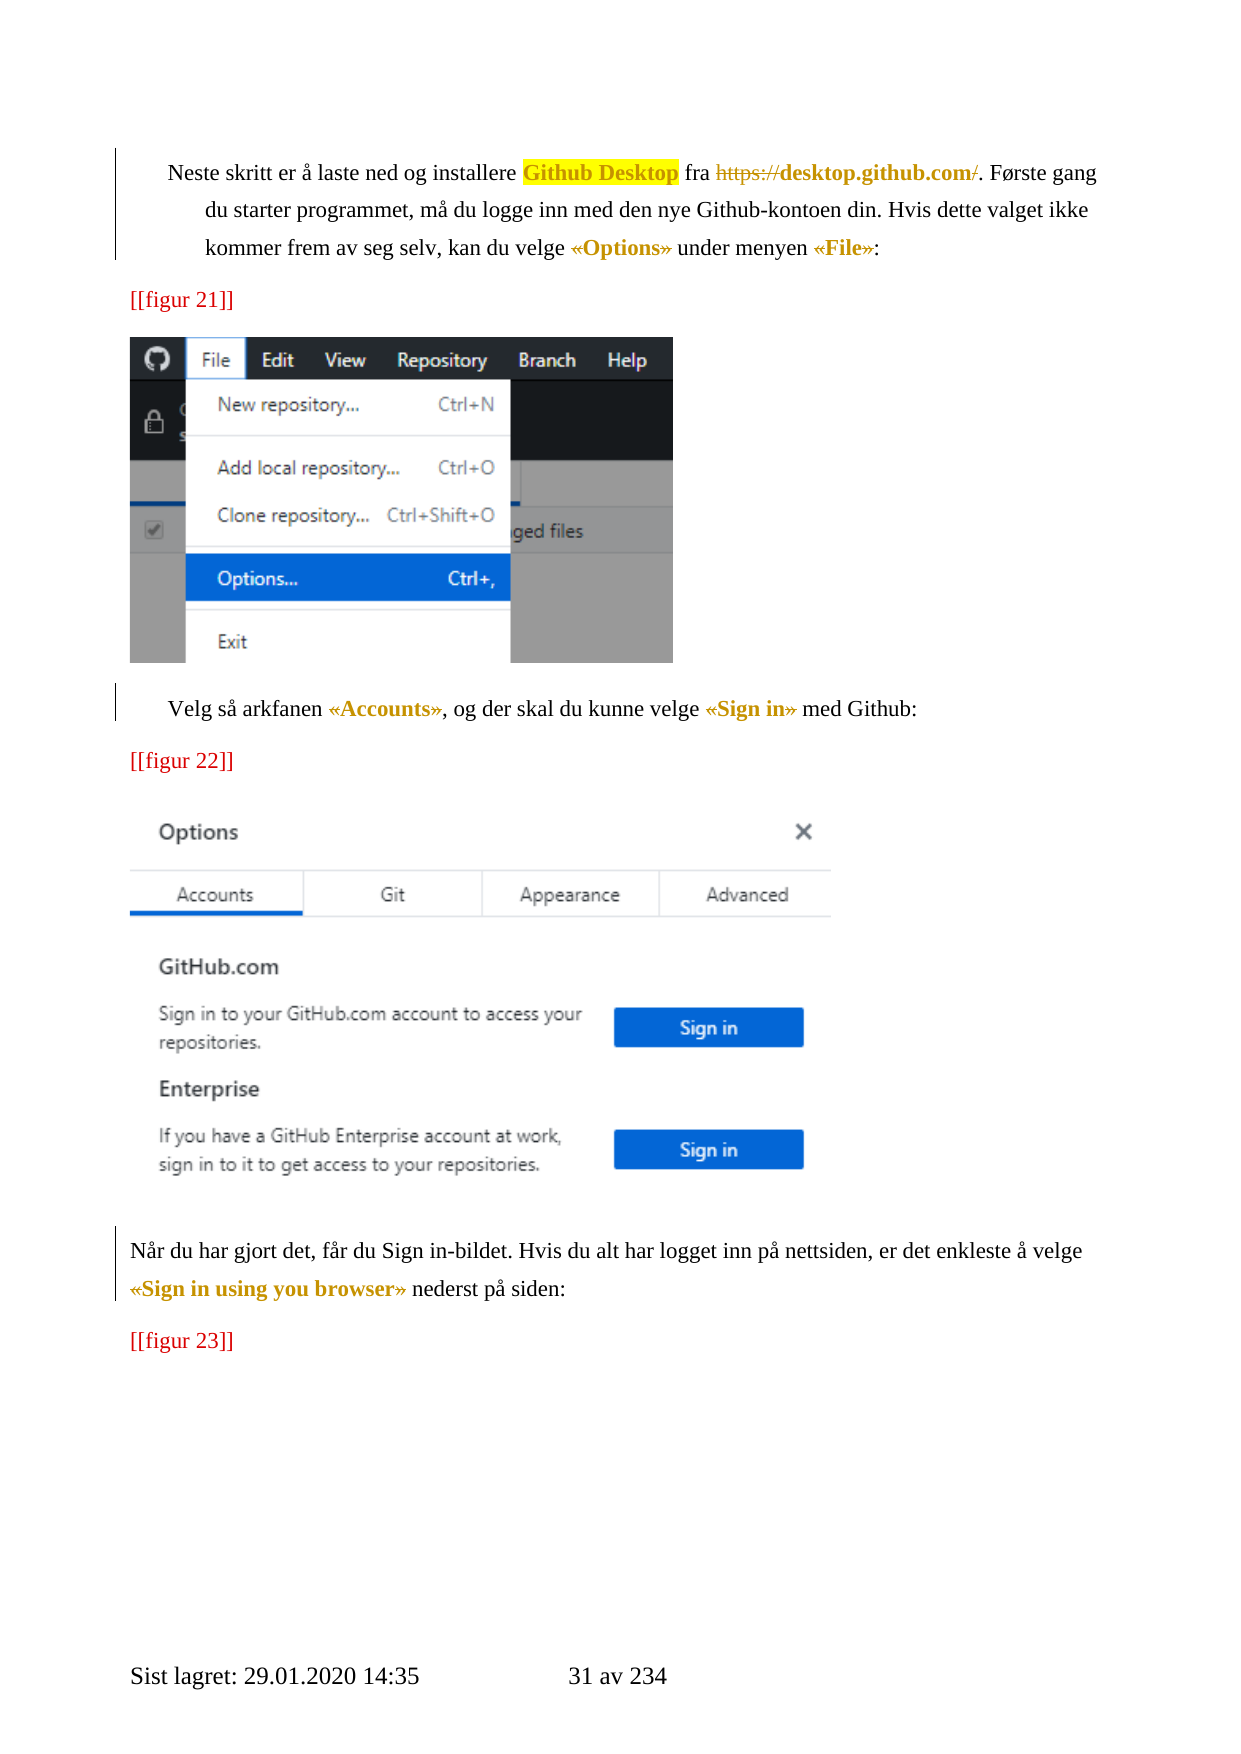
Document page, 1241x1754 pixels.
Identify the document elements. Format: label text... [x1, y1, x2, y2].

picture [129, 798, 831, 1206]
text [[figur 23]] [130, 1322, 1110, 1353]
text Neste skritt er å laste ned og installere Github Desktop fra desktop.github.com. Første gang du starter programmet, må du logge inn med den nye Github-kontoen din. Hvis dette valget ikke kommer frem av seg selv, kan du velge Options under menyen File: [167, 148, 1110, 260]
text [[figur 21]] [130, 281, 1110, 312]
text Velg så arkfanen Accounts, og der skal du kunne velge Sign in med Github: [167, 683, 1110, 721]
text [[figur 22]] [130, 742, 1110, 773]
text Når du har gjort det, får du Sign in-bildet. Hvis du alt har logget inn på nettsiden, er det enkleste å velge Sign in using you browser nederst på siden: [130, 1226, 1110, 1301]
picture [129, 337, 673, 663]
